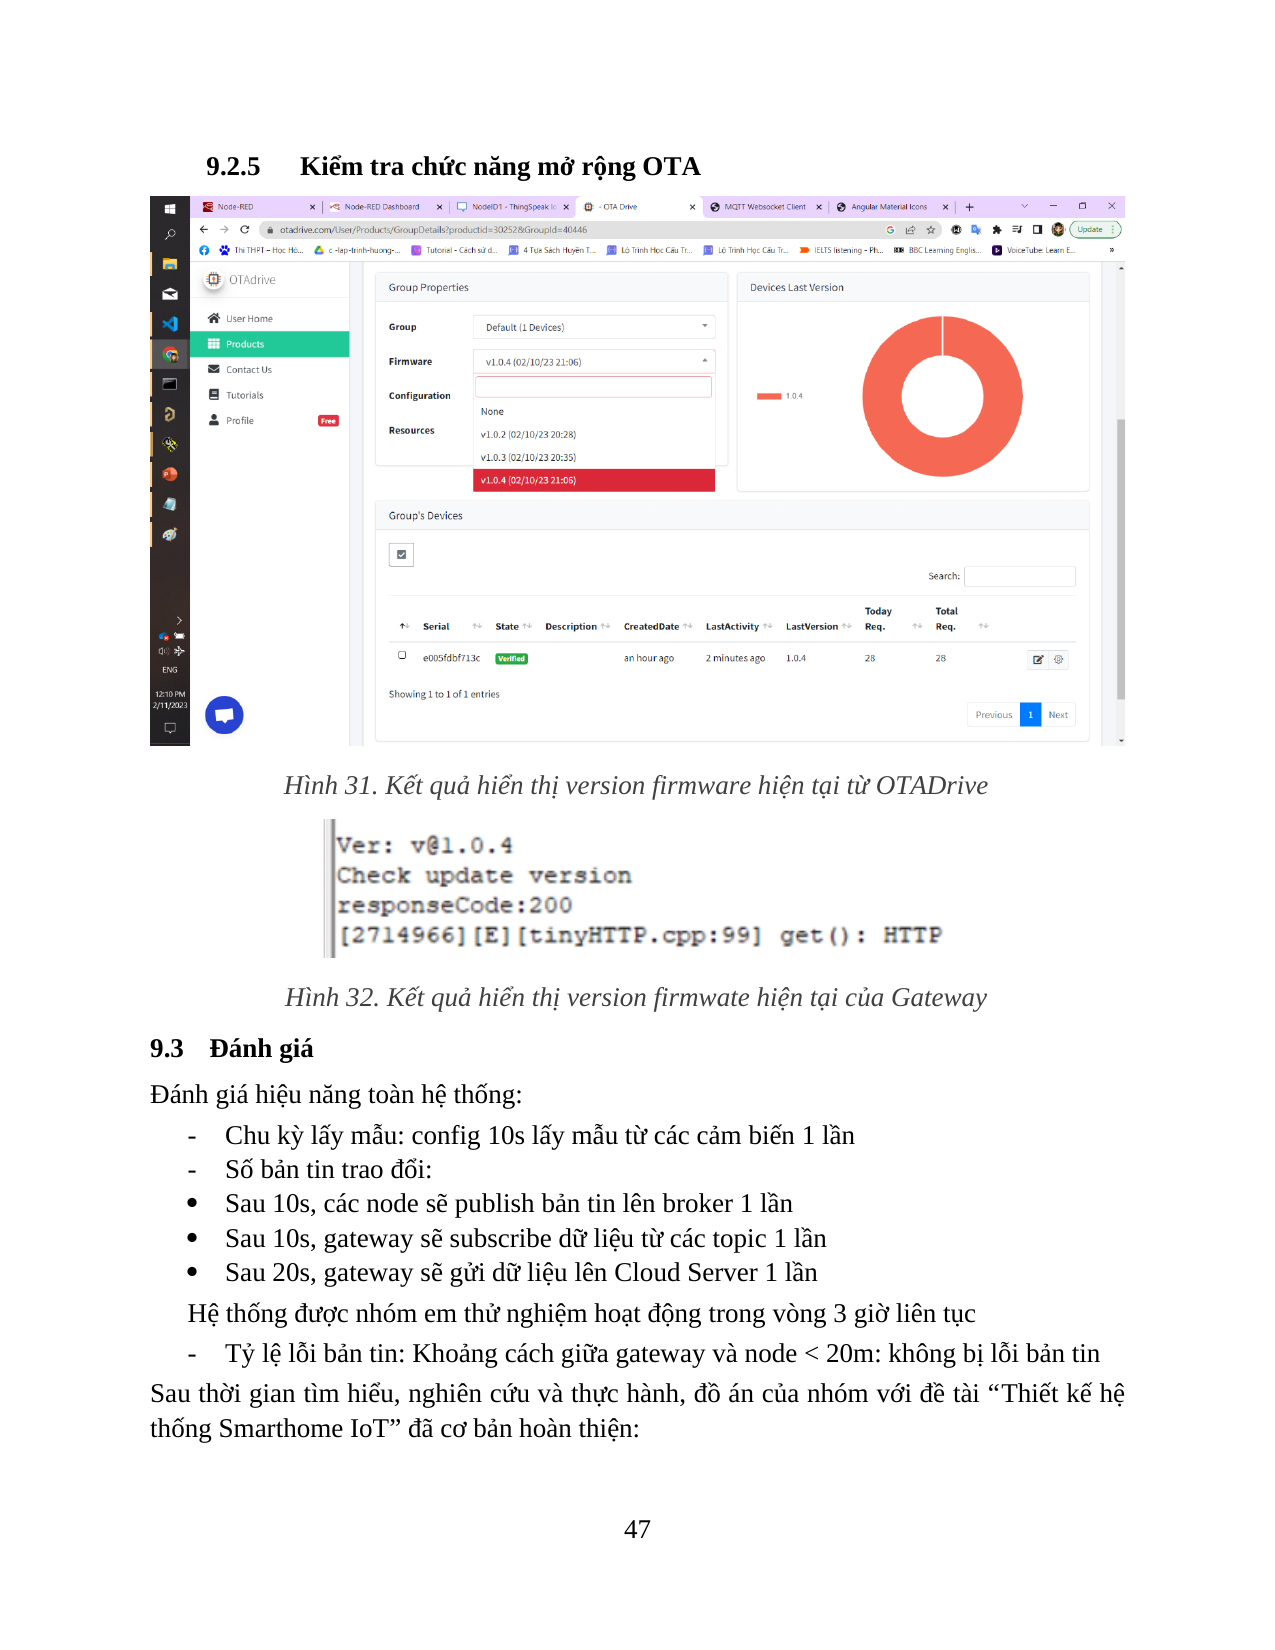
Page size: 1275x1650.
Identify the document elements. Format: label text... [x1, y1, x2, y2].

list Tỷ lệ lỗi bản tin: Khoảng cách giữa gateway và node < 20m: không bị lỗi bản tin [187, 1337, 1125, 1368]
subtitle Kiểm tra chức năng mở rộng OTA [206, 150, 1125, 181]
list Sau 20s, gateway sẽ gửi dữ liệu lên Cloud Server 1 lần [187, 1256, 1125, 1287]
list Sau 10s, gateway sẽ subscribe dữ liệu từ các topic 1 lần [187, 1222, 1125, 1253]
text Hình 31. Kết quả hiển thị version firmware hiện tại từ OTADrive [240, 769, 1035, 800]
text Hệ thống được nhóm em thử nghiệm hoạt động trong vòng 3 giờ liên tục [187, 1297, 1125, 1328]
list Chu kỳ lấy mẫu: config 10s lấy mẫu từ các cảm biến 1 lần [187, 1119, 1125, 1150]
list Sau 10s, các node sẽ publish bản tin lên broker 1 lần [187, 1187, 1125, 1219]
picture [150, 196, 1125, 746]
picture [323, 819, 952, 958]
text Hình 32. Kết quả hiển thị version firmwate hiện tại của Gateway [240, 981, 1035, 1012]
subtitle Đánh giá [150, 1032, 1125, 1063]
text Đánh giá hiệu năng toàn hệ thống: [150, 1079, 1125, 1110]
text Sau thời gian tìm hiểu, nghiên cứu và thực hành, đồ án của nhóm với đề tài “Thiết kế hệ thống Smarthome IoT” đã cơ bản hoàn thiện: [150, 1378, 1125, 1443]
list Số bản tin trao đổi: [187, 1153, 1125, 1184]
